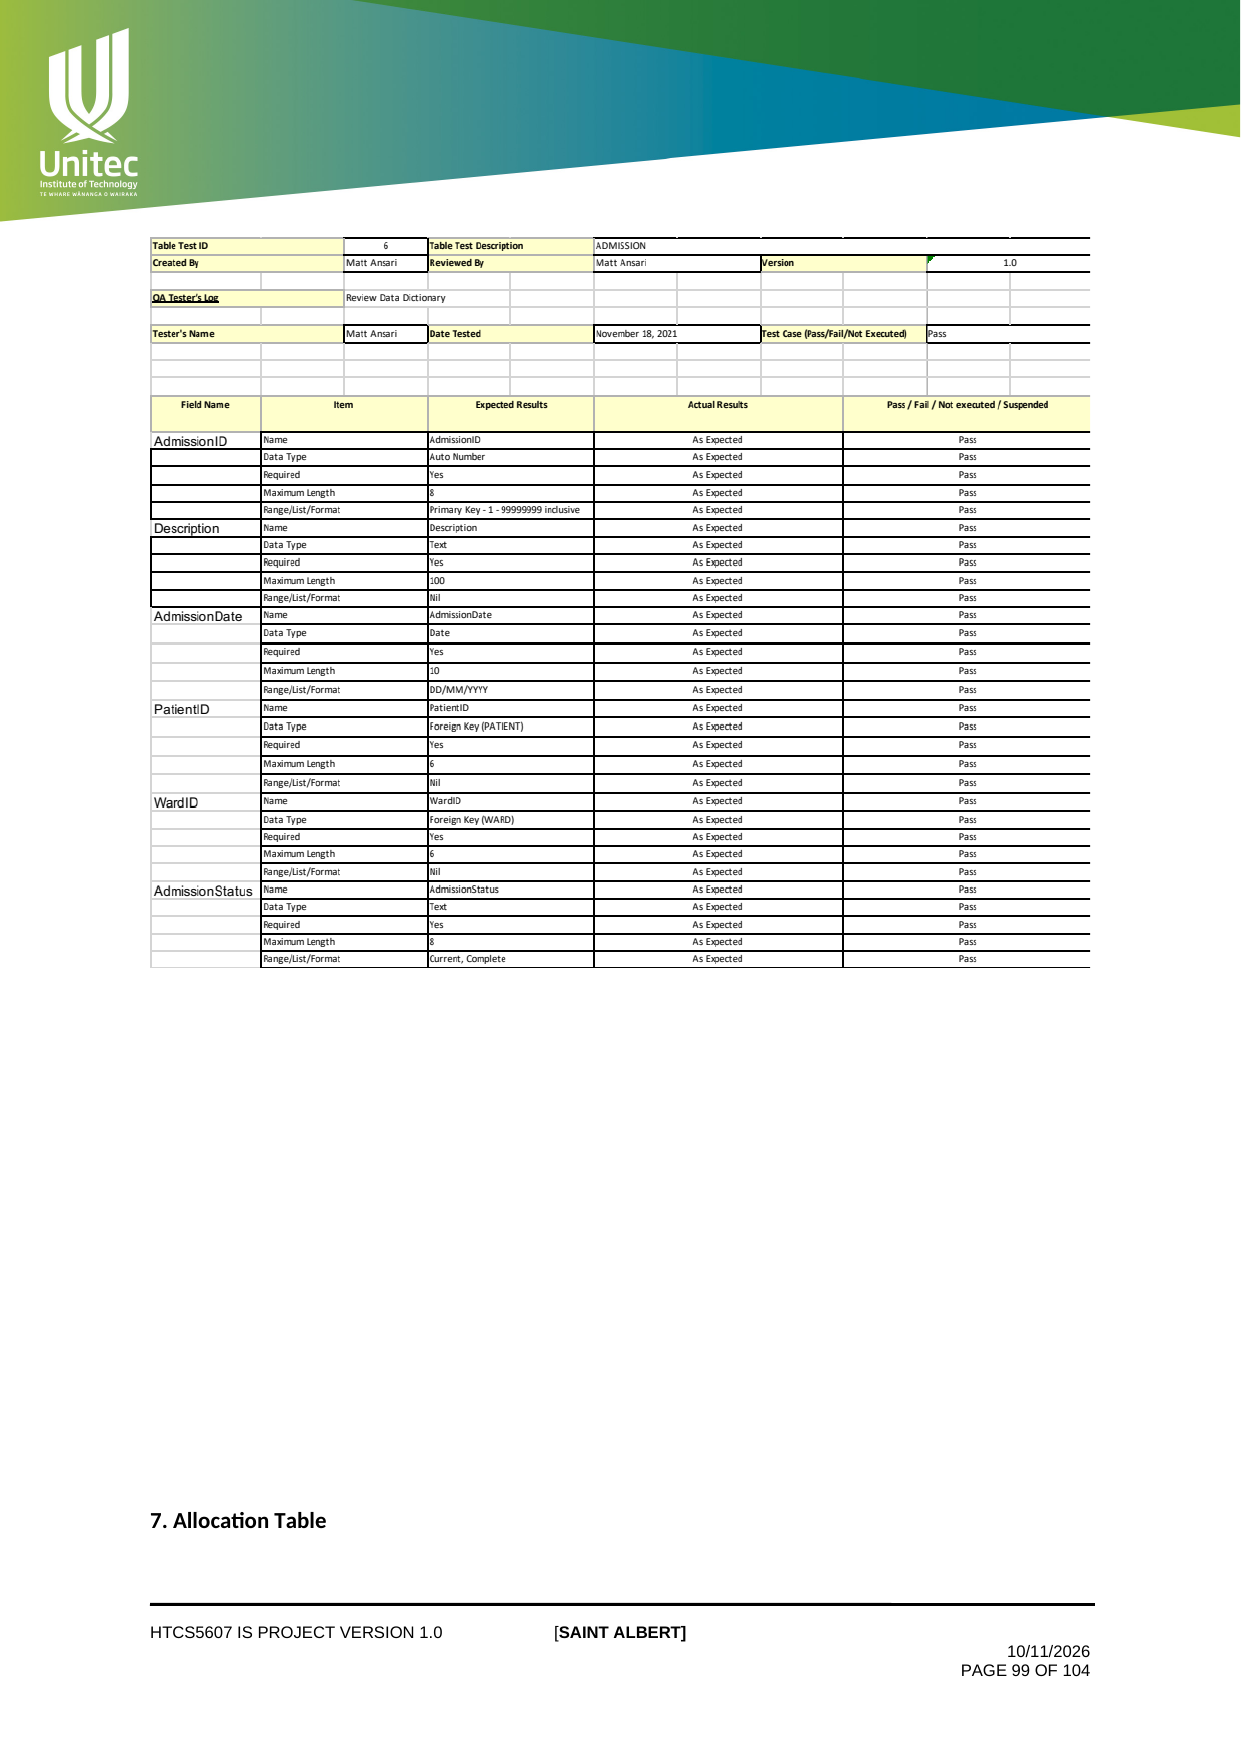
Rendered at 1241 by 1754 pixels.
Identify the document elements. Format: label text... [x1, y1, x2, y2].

text 7. Allocation Table [150, 1507, 1090, 1534]
picture [0, 0, 1241, 238]
